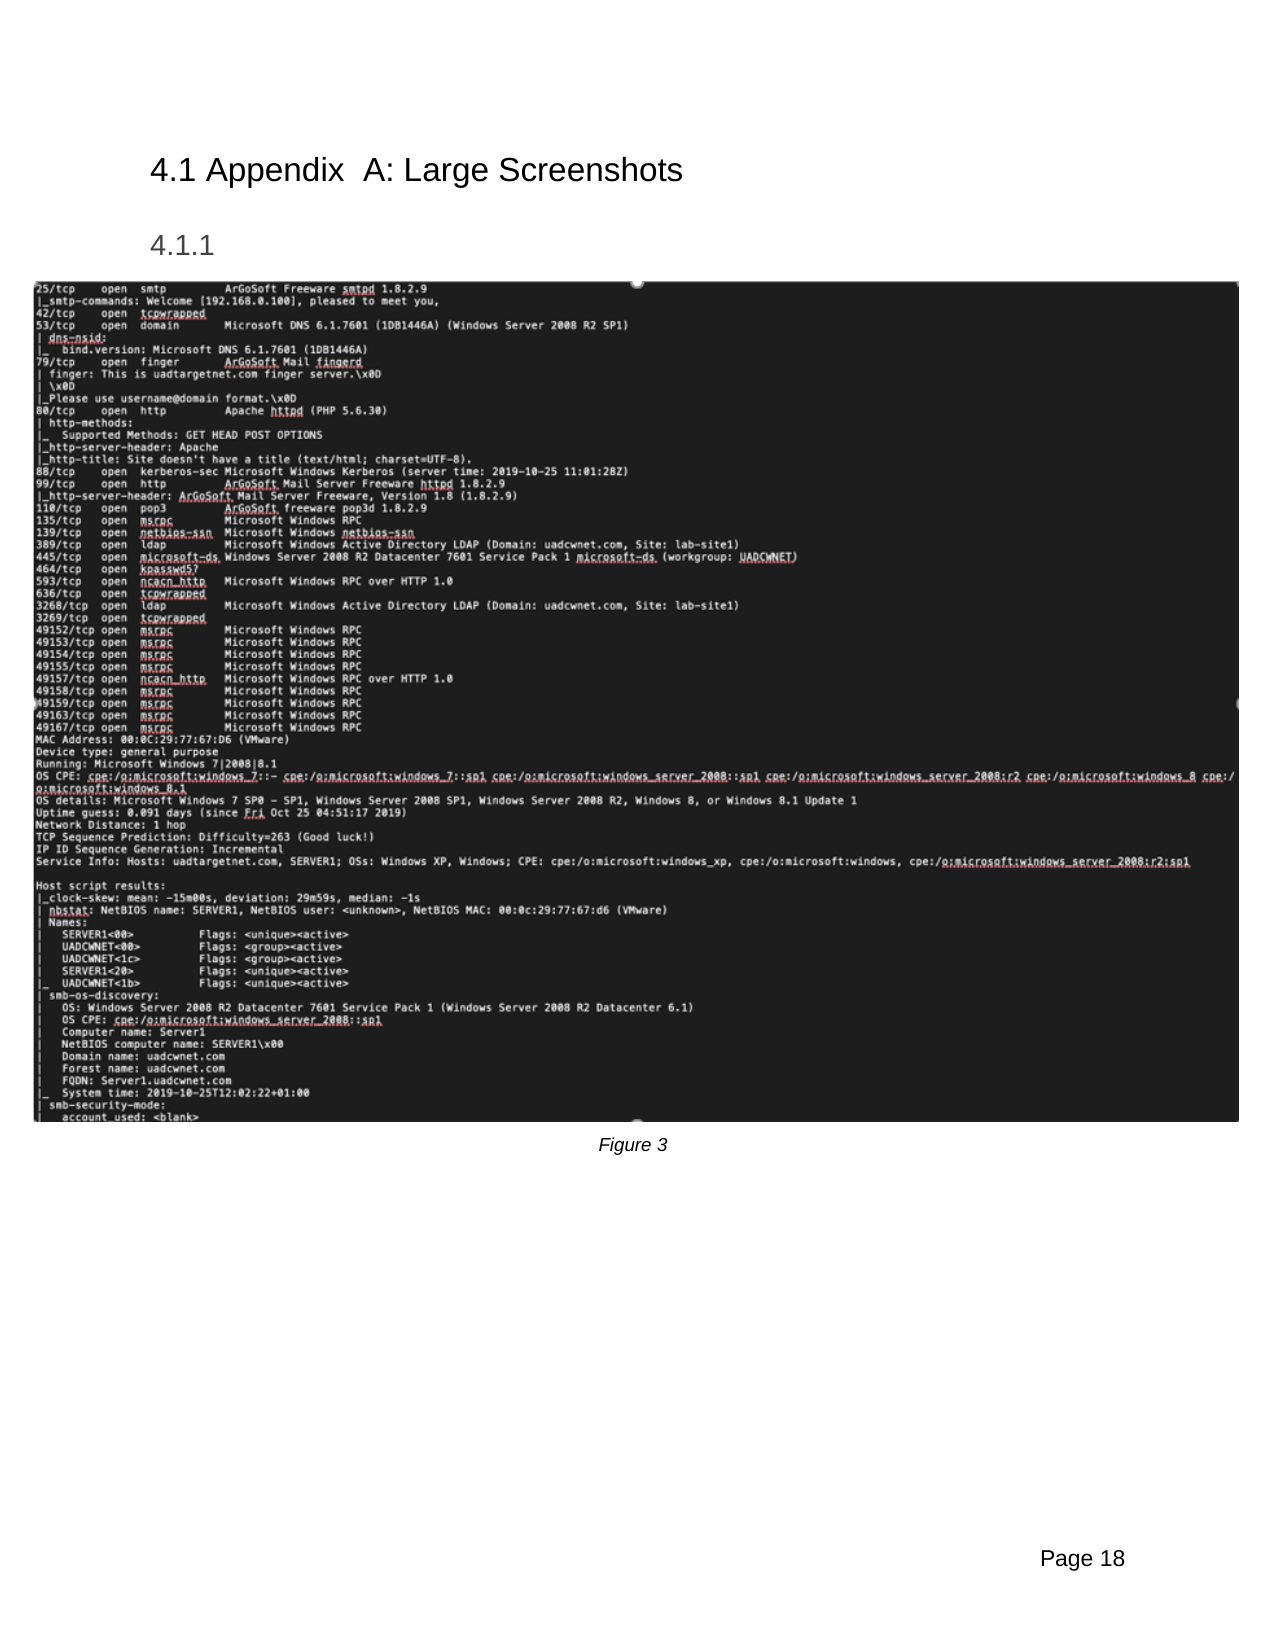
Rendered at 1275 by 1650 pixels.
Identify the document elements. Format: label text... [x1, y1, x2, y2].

subtitle 4.1 Appendix A: Large Screenshots [150, 150, 1125, 188]
picture [33, 281, 1239, 1123]
subtitle 4.1.1 [150, 227, 1125, 261]
